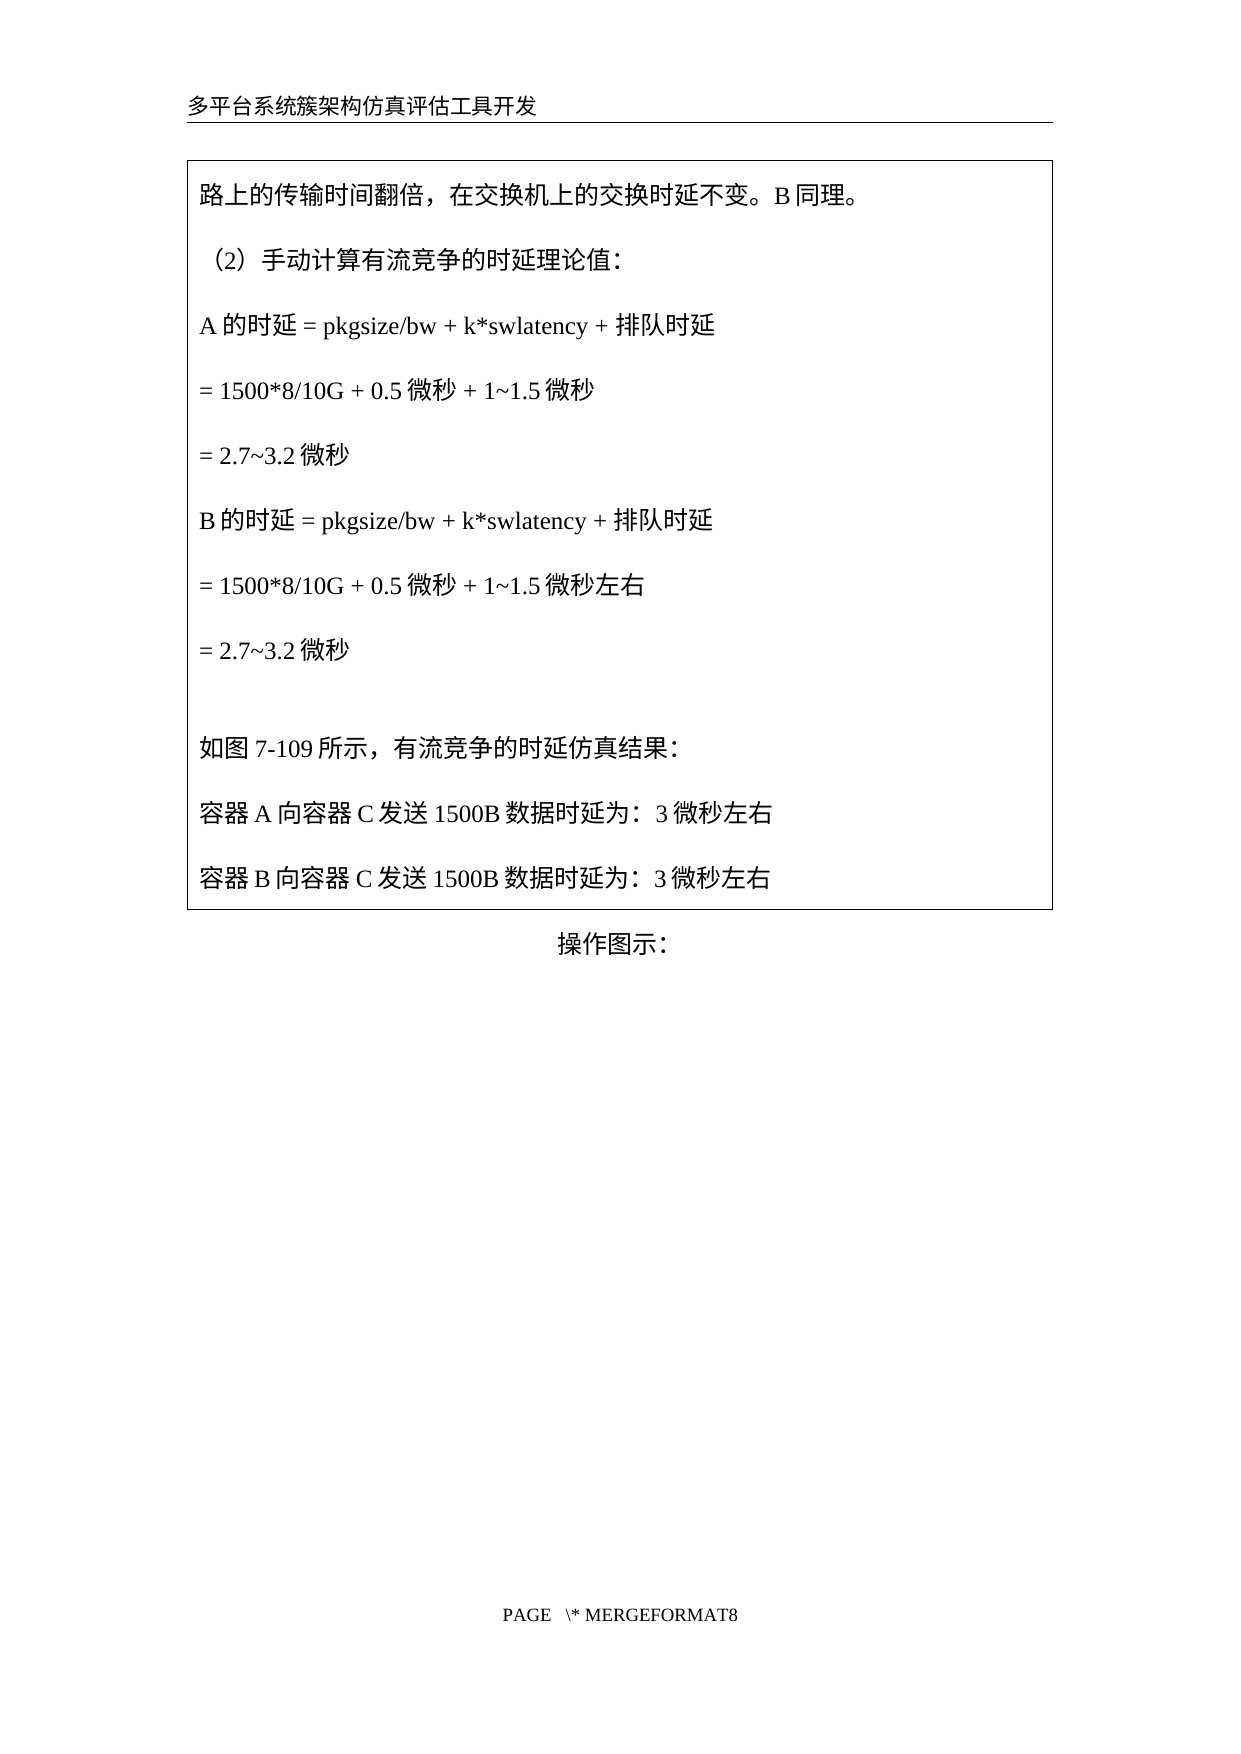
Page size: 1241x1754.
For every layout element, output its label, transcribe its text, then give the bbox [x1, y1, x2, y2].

text 操作图示： [187, 910, 1053, 975]
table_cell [188, 161, 1052, 909]
